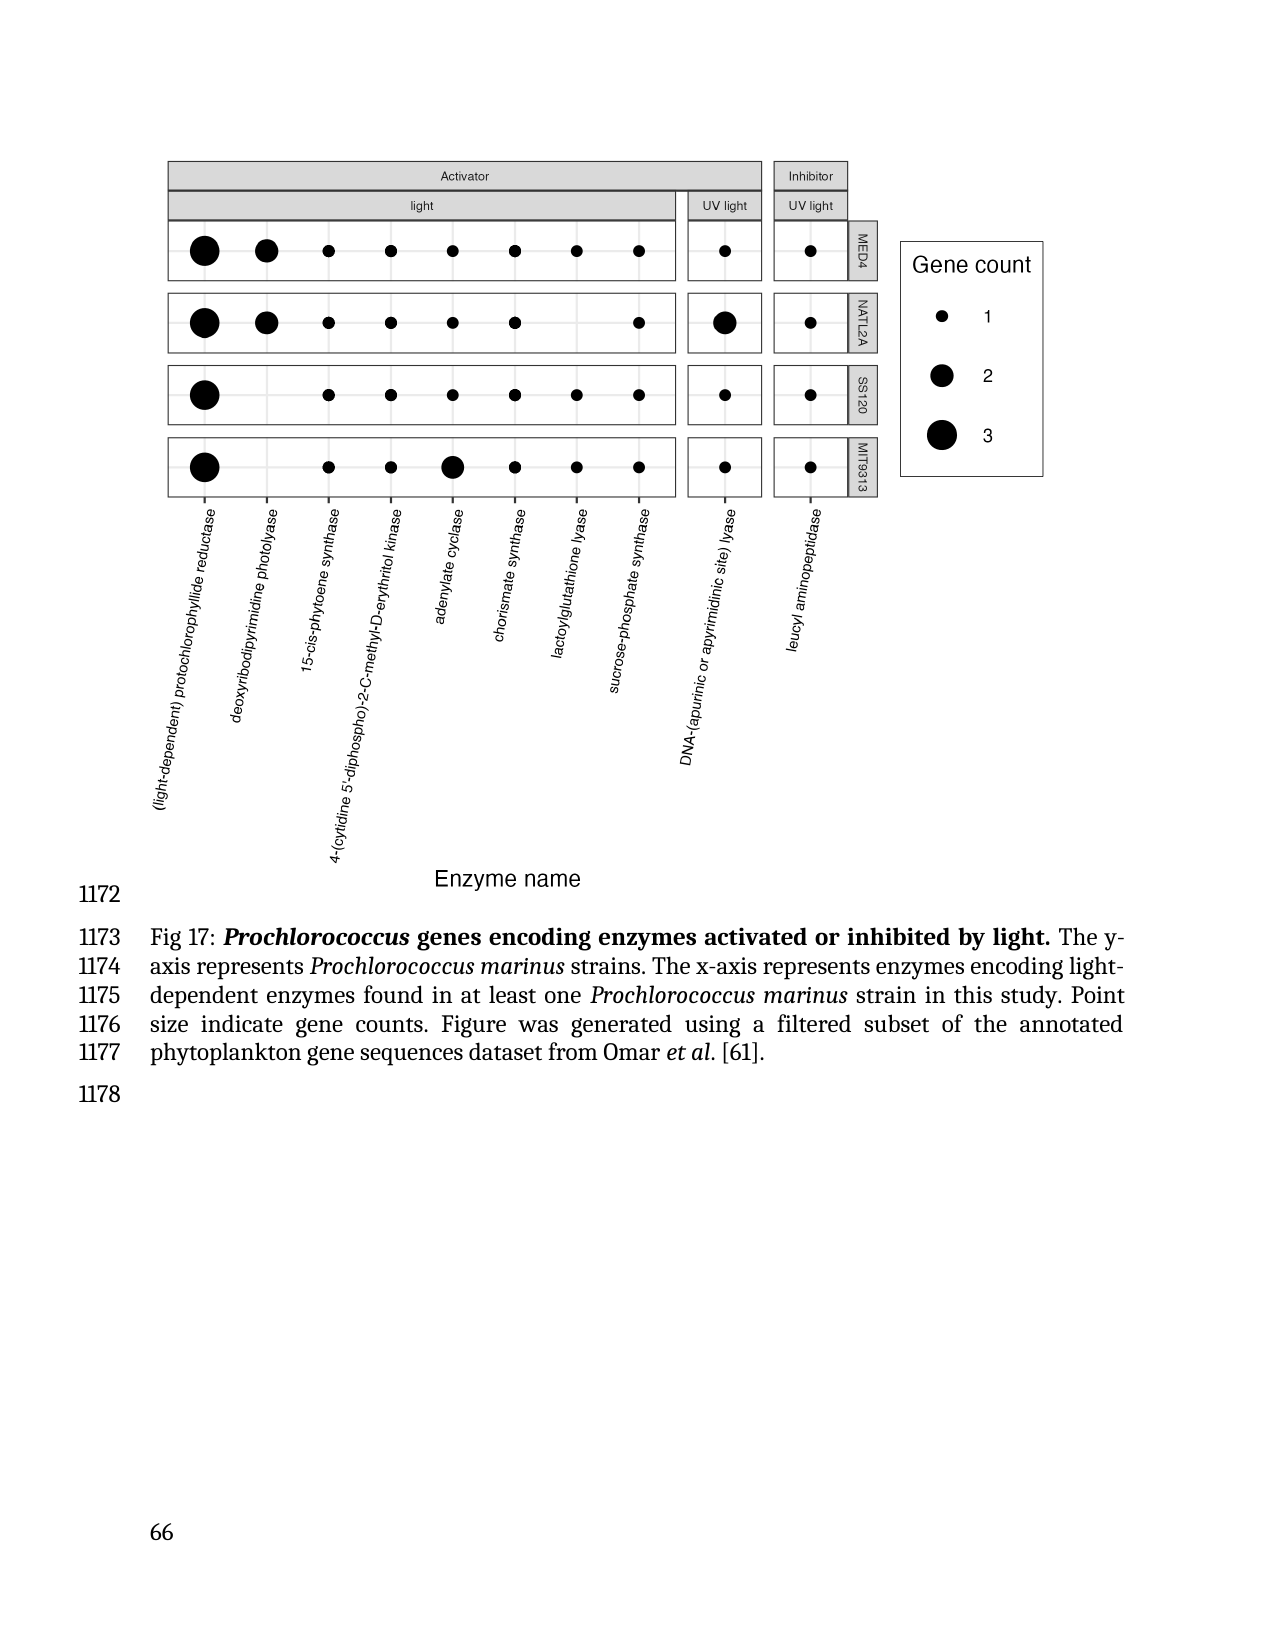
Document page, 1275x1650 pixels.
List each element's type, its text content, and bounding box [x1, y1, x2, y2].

picture [150, 150, 1053, 903]
text Fig 17: Prochlorococcus genes encoding enzymes activated or inhibited by light. The y-axis represents Prochlorococcus marinus strains. The x-axis represents enzymes encoding light-dependent enzymes found in at least one Prochlorococcus marinus strain in this study. Point size indicate gene counts. Figure was generated using a filtered subset of the annotated phytoplankton gene sequences dataset from Omar et al. [61]. [150, 923, 1125, 1067]
